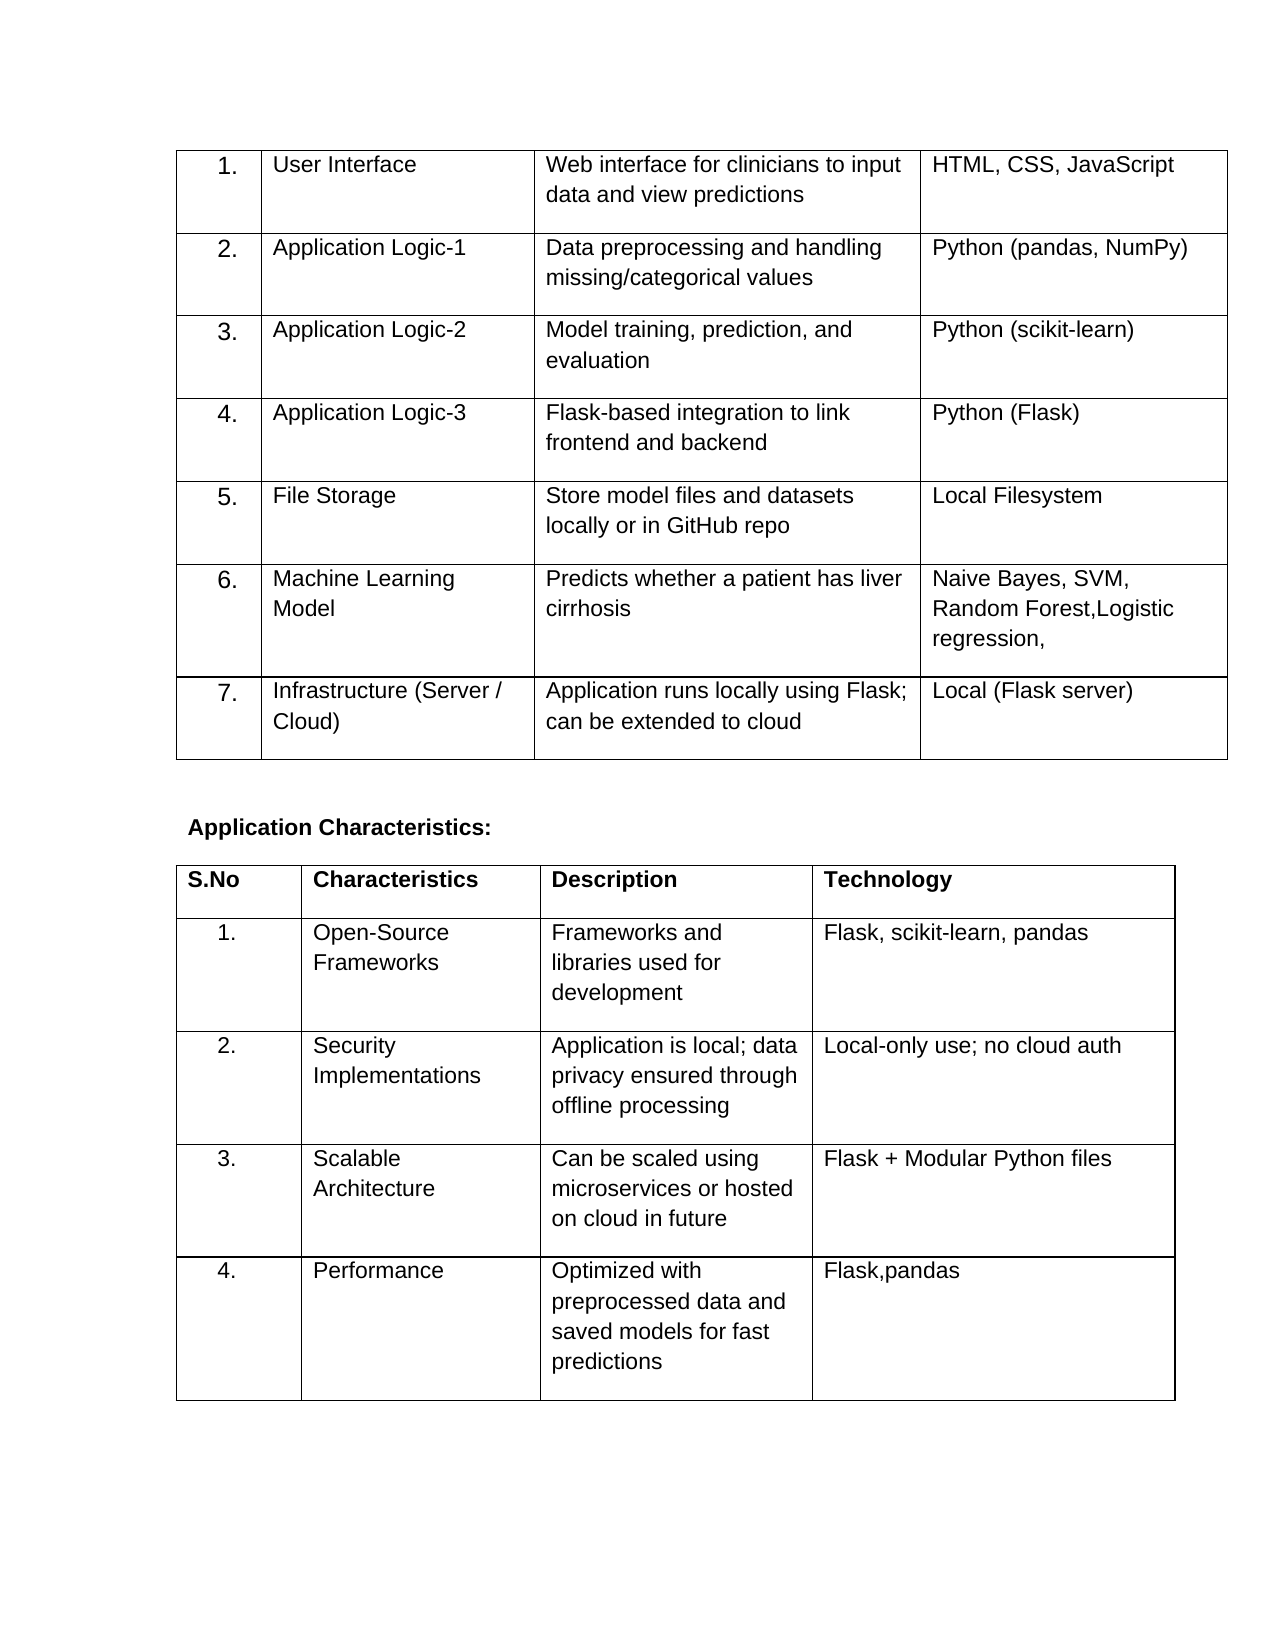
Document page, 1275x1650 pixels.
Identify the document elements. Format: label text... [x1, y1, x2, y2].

table_cell [177, 1258, 301, 1399]
table_cell Frameworks and libraries used for development [541, 919, 812, 1031]
table_cell [177, 151, 261, 233]
table_cell Application runs locally using Flask; can be extended to cloud [535, 678, 920, 759]
table_cell Web interface for clinicians to input data and view predictions [535, 151, 920, 233]
table_cell Local Filesystem [921, 482, 1227, 563]
table_cell HTML, CSS, JavaScript [921, 151, 1227, 233]
table_cell User Interface [262, 151, 534, 233]
table_cell Flask, scikit-learn, pandas [813, 919, 1174, 1031]
table_cell [177, 399, 261, 481]
table_cell Performance [302, 1258, 540, 1399]
table_header S.No [177, 866, 301, 918]
table_cell Optimized with preprocessed data and saved models for fast predictions [541, 1258, 812, 1399]
table_header Technology [813, 866, 1174, 918]
table_cell [177, 919, 301, 1031]
text Application Characteristics: [187, 814, 1087, 840]
table_cell [177, 1145, 301, 1256]
table_cell Flask + Modular Python files [813, 1145, 1174, 1256]
table_header Characteristics [302, 866, 540, 918]
table_cell [177, 234, 261, 315]
table_cell [177, 482, 261, 563]
table_cell Flask,pandas [813, 1258, 1174, 1399]
table_cell Naive Bayes, SVM, Random Forest,Logistic regression, [921, 565, 1227, 676]
table_cell Local (Flask server) [921, 678, 1227, 759]
table_cell Model training, prediction, and evaluation [535, 316, 920, 398]
table_cell Application is local; data privacy ensured through offline processing [541, 1032, 812, 1143]
table_cell Application Logic-1 [262, 234, 534, 315]
table_cell [177, 565, 261, 676]
table_cell [177, 1032, 301, 1143]
table_cell Python (scikit-learn) [921, 316, 1227, 398]
table_cell Python (pandas, NumPy) [921, 234, 1227, 315]
table_cell Infrastructure (Server / Cloud) [262, 678, 534, 759]
table_cell Machine Learning Model [262, 565, 534, 676]
table_cell Store model files and datasets locally or in GitHub repo [535, 482, 920, 563]
table_cell [177, 316, 261, 398]
table_cell Data preprocessing and handling missing/categorical values [535, 234, 920, 315]
table_cell Application Logic-2 [262, 316, 534, 398]
table_cell Python (Flask) [921, 399, 1227, 481]
table_cell Scalable Architecture [302, 1145, 540, 1256]
table_cell File Storage [262, 482, 534, 563]
table_cell [177, 678, 261, 759]
table_cell Local-only use; no cloud auth [813, 1032, 1174, 1143]
table_cell Open-Source Frameworks [302, 919, 540, 1031]
table_header Description [541, 866, 812, 918]
table_cell Security Implementations [302, 1032, 540, 1143]
table_cell Can be scaled using microservices or hosted on cloud in future [541, 1145, 812, 1256]
table_cell Predicts whether a patient has liver cirrhosis [535, 565, 920, 676]
table_cell Application Logic-3 [262, 399, 534, 481]
table_cell Flask-based integration to link frontend and backend [535, 399, 920, 481]
